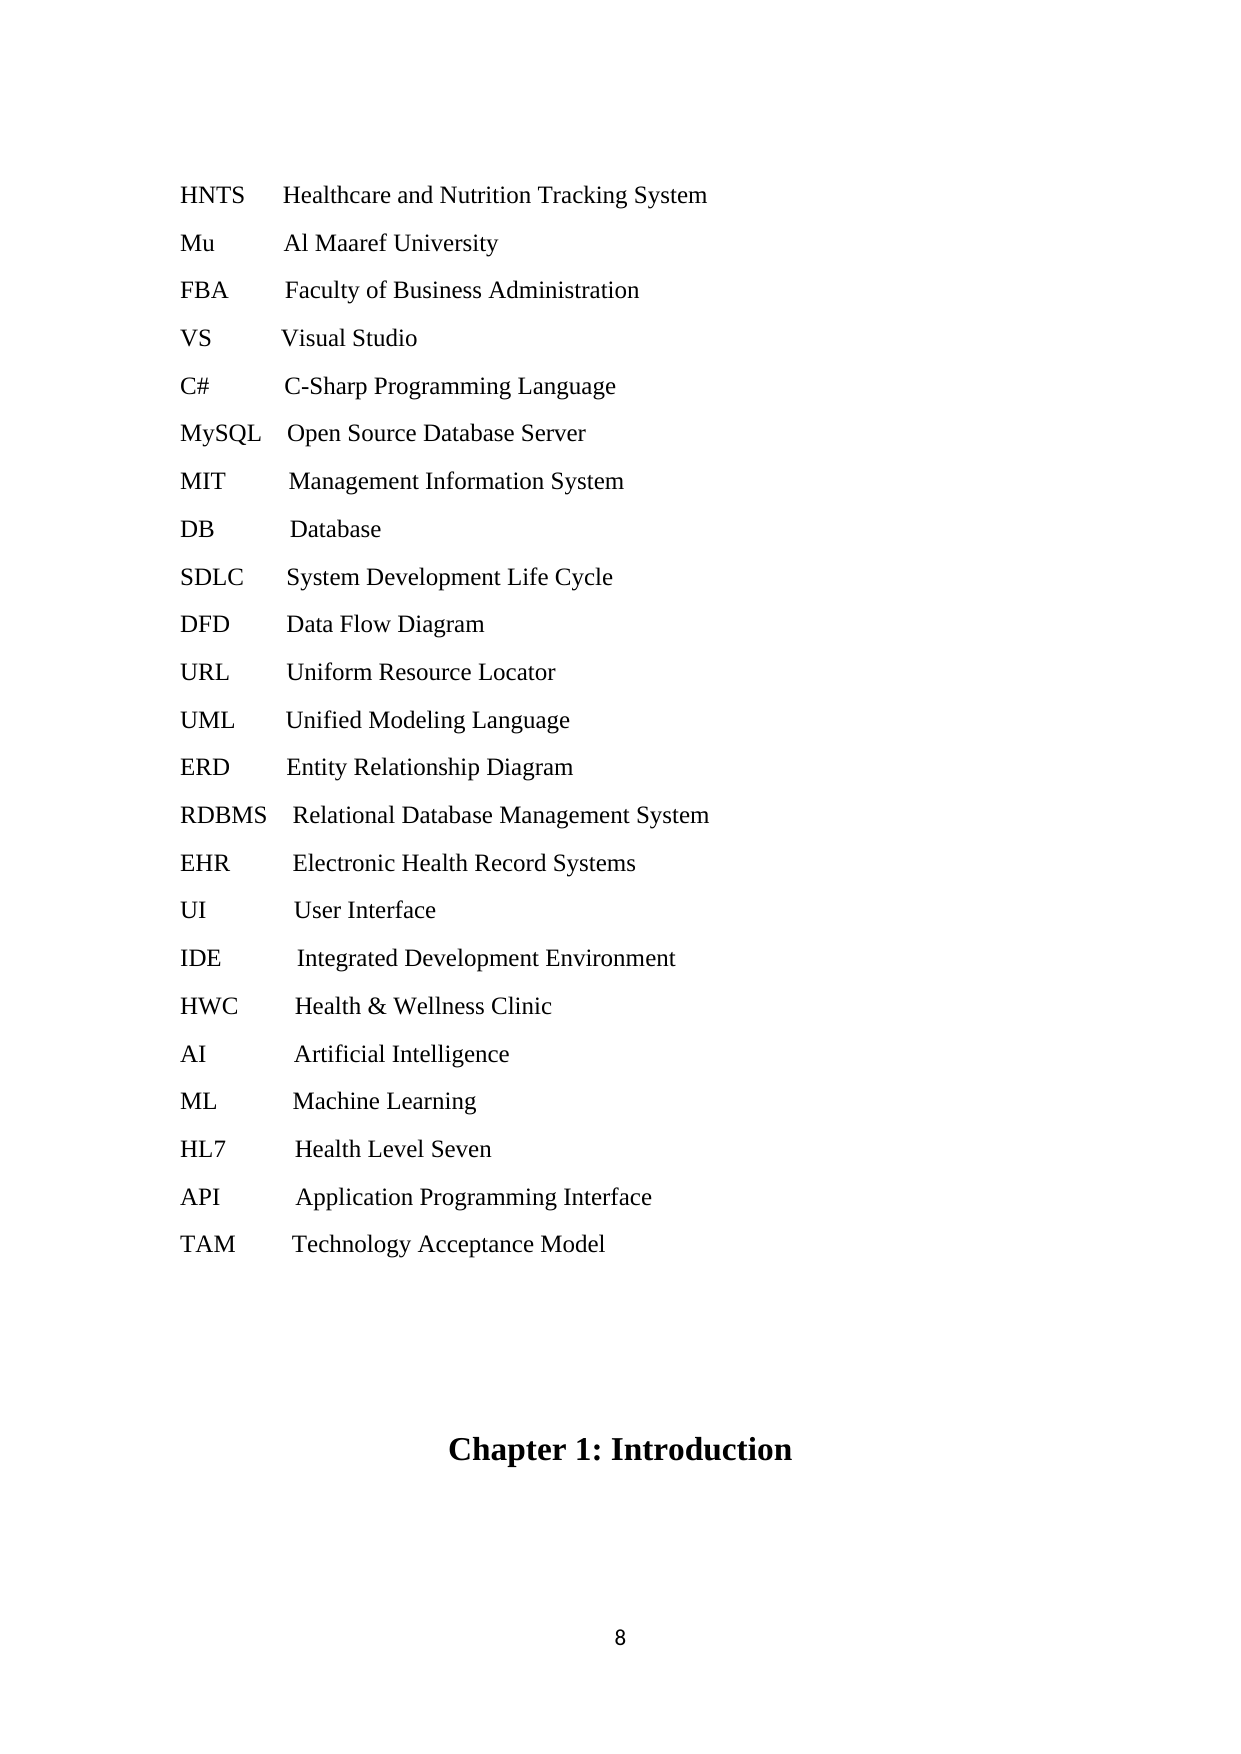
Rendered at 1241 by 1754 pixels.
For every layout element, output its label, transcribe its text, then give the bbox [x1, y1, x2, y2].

text HNTS Healthcare and Nutrition Tracking System [180, 180, 1060, 209]
text UI User Interface [180, 896, 1060, 924]
text AI Artificial Intelligence [180, 1039, 1060, 1067]
text EHR Electronic Health Record Systems [180, 848, 1060, 877]
text MIT Management Information System [180, 466, 1060, 495]
text ERD Entity Relationship Diagram [180, 752, 1060, 781]
subtitle Chapter 1: Introduction [180, 1429, 1060, 1467]
text FBA Faculty of Business Administration [180, 275, 1060, 304]
text IDE Integrated Development Environment [180, 943, 1060, 972]
text RDBMS Relational Database Management System [180, 800, 1060, 829]
text MySQL Open Source Database Server [180, 418, 1060, 447]
text TAM Technology Acceptance Model [180, 1229, 1060, 1258]
text Mu Al Maaref University [180, 228, 1060, 256]
text HWC Health & Wellness Clinic [180, 991, 1060, 1020]
text ML Machine Learning [180, 1086, 1060, 1115]
text URL Uniform Resource Locator [180, 657, 1060, 686]
text VS Visual Studio [180, 323, 1060, 352]
text DB Database [180, 514, 1060, 543]
text SDLC System Development Life Cycle [180, 562, 1060, 590]
text API Application Programming Interface [180, 1182, 1060, 1211]
text HL7 Health Level Seven [180, 1134, 1060, 1163]
text C# C-Sharp Programming Language [180, 371, 1060, 399]
text UML Unified Modeling Language [180, 705, 1060, 733]
text DFD Data Flow Diagram [180, 609, 1060, 638]
